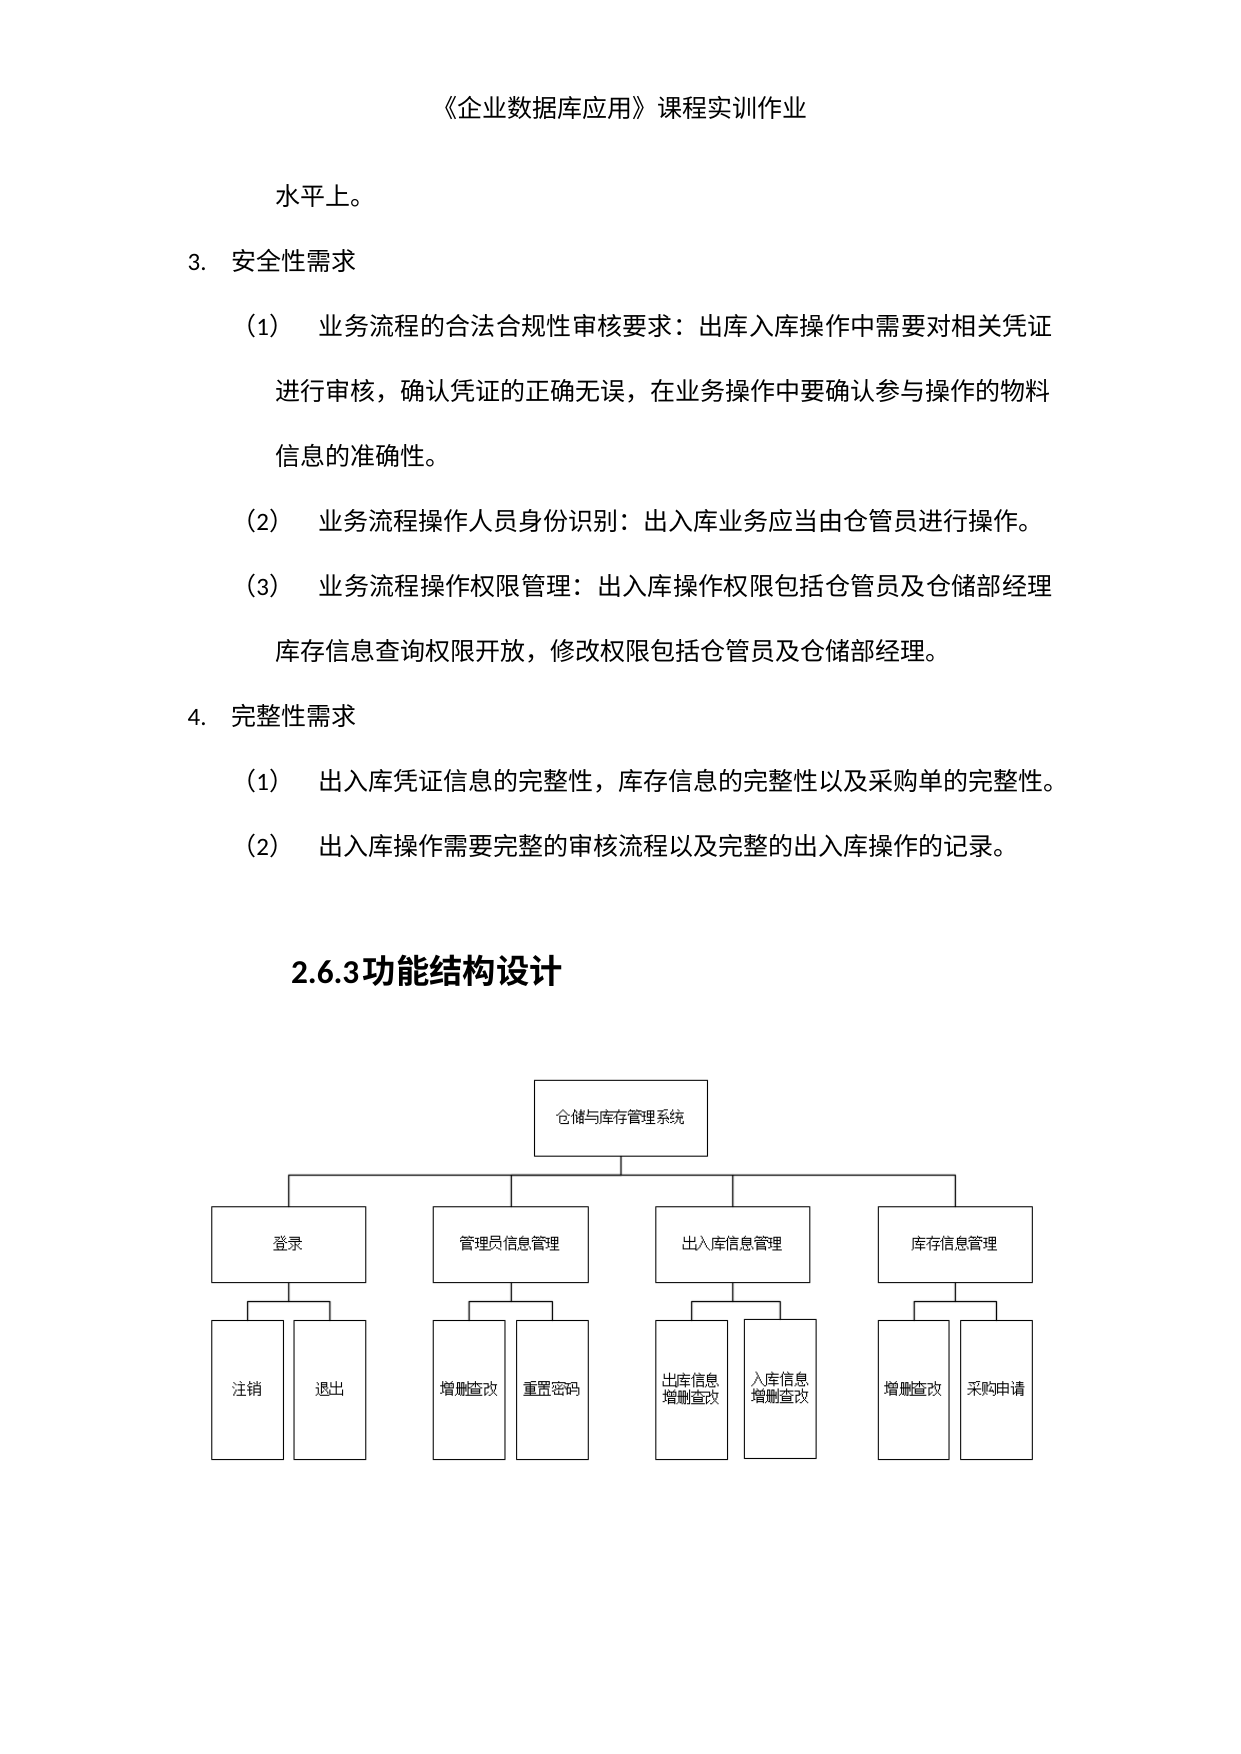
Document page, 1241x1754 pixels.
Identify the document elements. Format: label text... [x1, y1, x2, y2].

list 业务流程操作权限管理：出入库操作权限包括仓管员及仓储部经理，库存信息查询权限开放，修改权限包括仓管员及仓储部经理。 [231, 552, 1053, 682]
list 业务流程操作人员身份识别：出入库业务应当由仓管员进行操作。 [231, 487, 1053, 552]
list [231, 162, 1053, 227]
list 完整性需求 [187, 682, 1053, 747]
list 安全性需求 [187, 227, 1053, 292]
list 出入库操作需要完整的审核流程以及完整的出入库操作的记录。 [231, 812, 1053, 877]
picture [187, 1063, 1054, 1478]
list 业务流程的合法合规性审核要求：出库入库操作中需要对相关凭证进行审核，确认凭证的正确无误，在业务操作中要确认参与操作的物料信息的准确性。 [231, 292, 1053, 487]
list 出入库凭证信息的完整性，库存信息的完整性以及采购单的完整性。 [231, 747, 1053, 812]
subtitle 功能结构设计 [291, 937, 1053, 1002]
